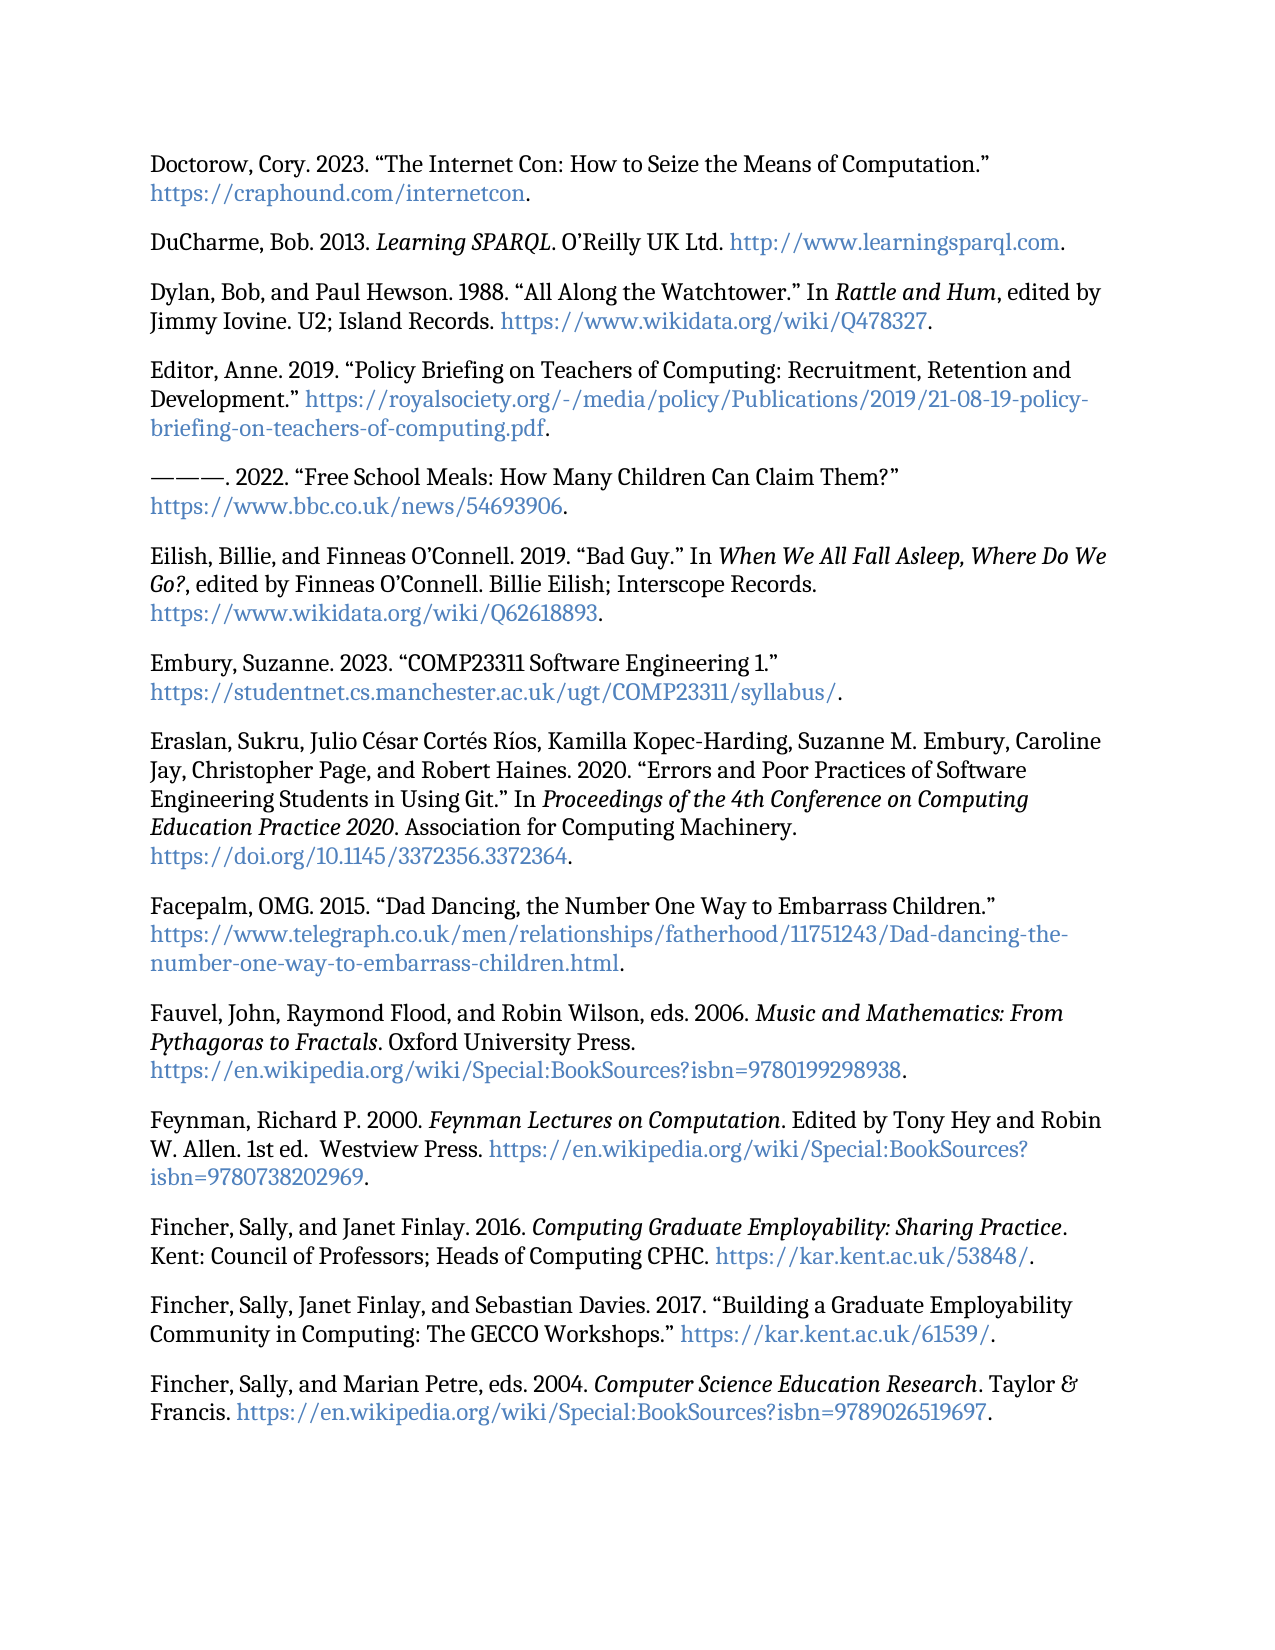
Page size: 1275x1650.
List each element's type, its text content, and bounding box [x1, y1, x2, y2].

text Dylan, Bob, and Paul Hewson. 1988. “All Along the Watchtower.” In Rattle and Hum, edited by Jimmy Iovine. U2; Island Records. https://www.wikidata.org/wiki/Q478327. [150, 278, 1125, 335]
text Fincher, Sally, Janet Finlay, and Sebastian Davies. 2017. “Building a Graduate Employability Community in Computing: The GECCO Workshops.” https://kar.kent.ac.uk/61539/. [150, 1291, 1125, 1349]
text Feynman, Richard P. 2000. Feynman Lectures on Computation. Edited by Tony Hey and Robin W. Allen. 1st ed. ‎ Westview Press. https://en.wikipedia.org/wiki/Special:BookSources?isbn=9780738202969. [150, 1106, 1125, 1192]
text ———. 2022. “Free School Meals: How Many Children Can Claim Them?” https://www.bbc.co.uk/news/54693906. [150, 463, 1125, 521]
text Fincher, Sally, and Janet Finlay. 2016. Computing Graduate Employability: Sharing Practice. Kent: Council of Professors; Heads of Computing CPHC. https://kar.kent.ac.uk/53848/. [150, 1213, 1125, 1270]
text Embury, Suzanne. 2023. “COMP23311 Software Engineering 1.” https://studentnet.cs.manchester.ac.uk/ugt/COMP23311/syllabus/. [150, 649, 1125, 706]
text Eilish, Billie, and Finneas O’Connell. 2019. “Bad Guy.” In When We All Fall Asleep, Where Do We Go?, edited by Finneas O’Connell. Billie Eilish; Interscope Records. https://www.wikidata.org/wiki/Q62618893. [150, 542, 1125, 628]
text Editor, Anne. 2019. “Policy Briefing on Teachers of Computing: Recruitment, Retention and Development.” https://royalsociety.org/-/media/policy/Publications/2019/21-08-19-policy-briefing-on-teachers-of-computing.pdf. [150, 356, 1125, 442]
text Doctorow, Cory. 2023. “The Internet Con: How to Seize the Means of Computation.” https://craphound.com/internetcon. [150, 150, 1125, 207]
text DuCharme, Bob. 2013. Learning SPARQL. O’Reilly UK Ltd. http://www.learningsparql.com. [150, 228, 1125, 257]
text Eraslan, Sukru, Julio César Cortés Rı́os, Kamilla Kopec-Harding, Suzanne M. Embury, Caroline Jay, Christopher Page, and Robert Haines. 2020. “Errors and Poor Practices of Software Engineering Students in Using Git.” In Proceedings of the 4th Conference on Computing Education Practice 2020. Association for Computing Machinery. https://doi.org/10.1145/3372356.3372364. [150, 727, 1125, 871]
text Fincher, Sally, and Marian Petre, eds. 2004. Computer Science Education Research. Taylor & Francis. https://en.wikipedia.org/wiki/Special:BookSources?isbn=9789026519697. [150, 1369, 1125, 1427]
text Fauvel, John, Raymond Flood, and Robin Wilson, eds. 2006. Music and Mathematics: From Pythagoras to Fractals. Oxford University Press. https://en.wikipedia.org/wiki/Special:BookSources?isbn=9780199298938. [150, 999, 1125, 1085]
text Facepalm, OMG. 2015. “Dad Dancing, the Number One Way to Embarrass Children.” https://www.telegraph.co.uk/men/relationships/fatherhood/11751243/Dad-dancing-the-number-one-way-to-embarrass-children.html. [150, 892, 1125, 978]
